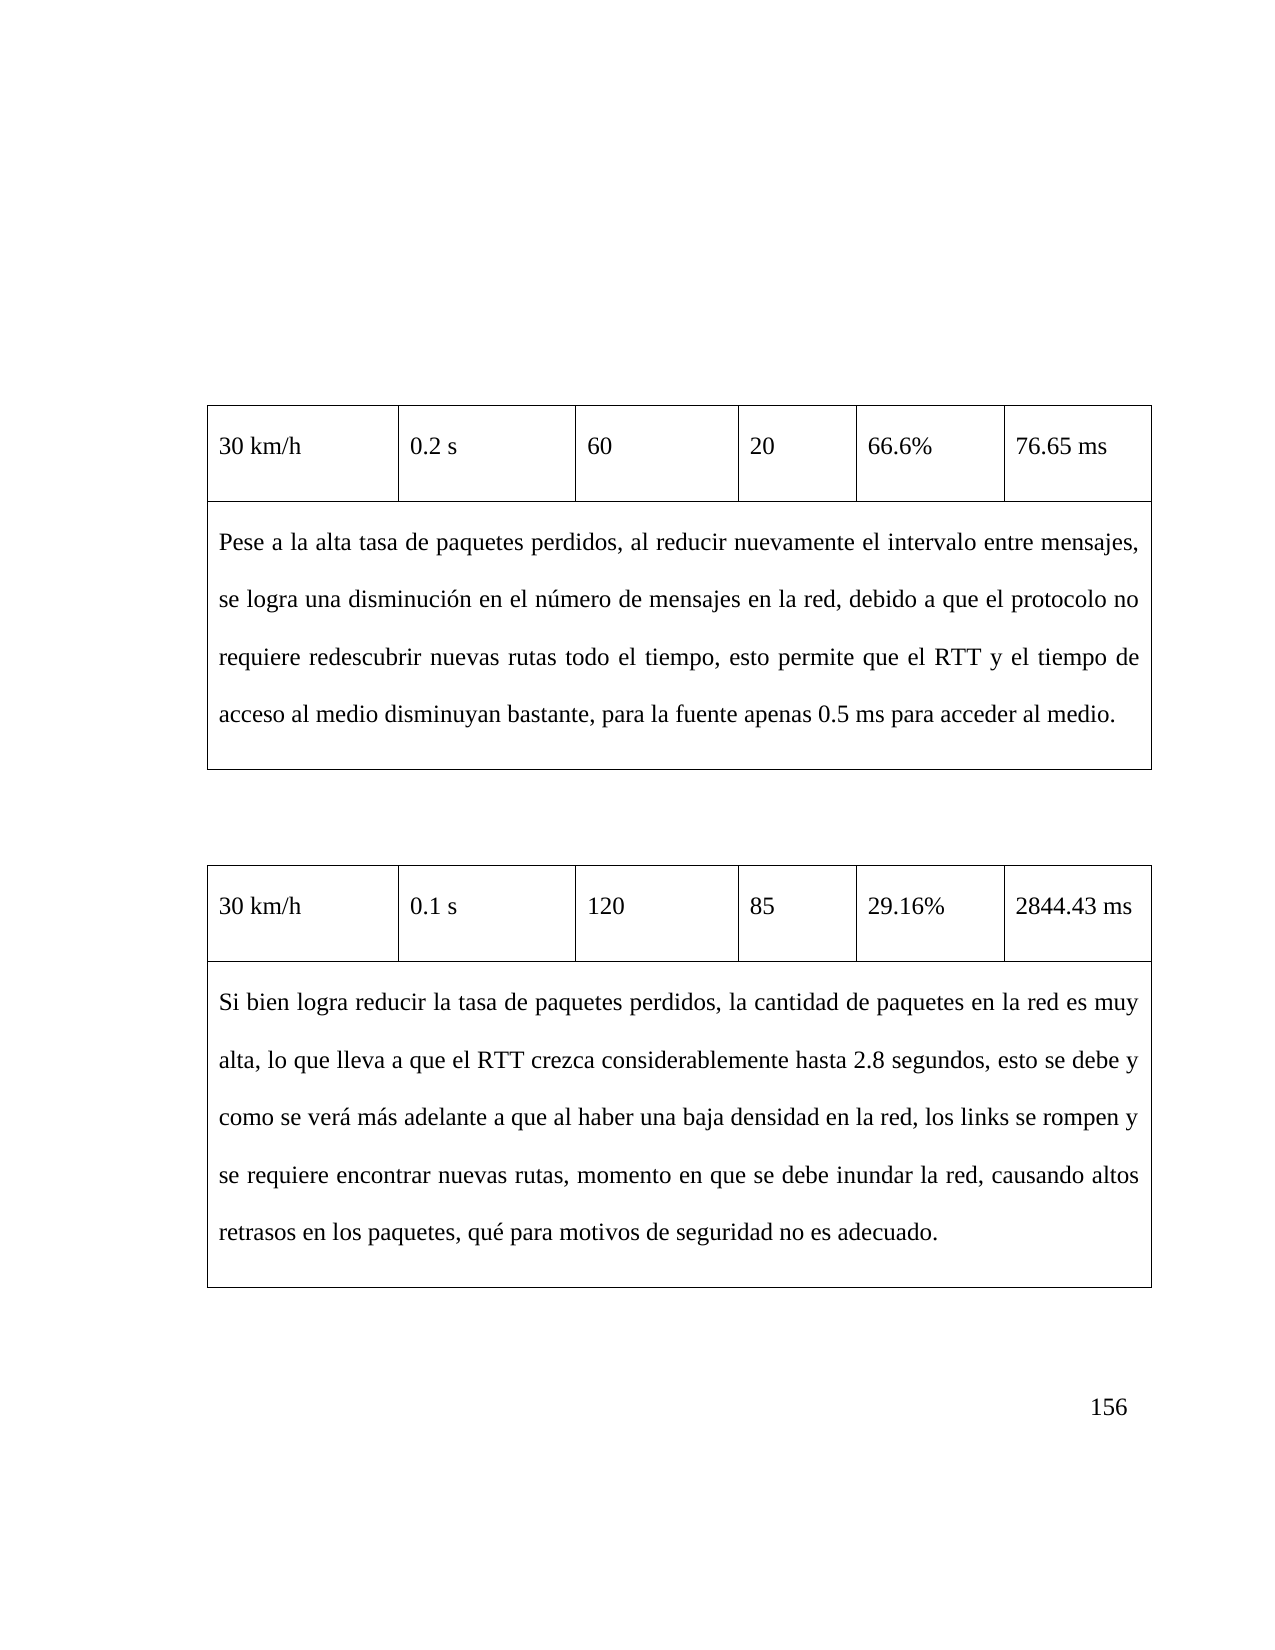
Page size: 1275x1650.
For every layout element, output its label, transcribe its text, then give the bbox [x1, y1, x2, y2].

table_header 60 [576, 406, 738, 501]
table_header 76.65 ms [1005, 406, 1151, 501]
table_header 120 [576, 866, 738, 961]
table_header 30 km/h [208, 406, 398, 501]
table_header 2844.43 ms [1005, 866, 1151, 961]
table_header 29.16% [857, 866, 1004, 961]
table_header 85 [739, 866, 856, 961]
table_header 20 [739, 406, 856, 501]
table_header 0.1 s [399, 866, 575, 961]
table_cell Pese a la alta tasa de paquetes perdidos, al reducir nuevamente el intervalo entre mensajes, se logra una disminución en el número de mensajes en la red, debido a que el protocolo no requiere redescubrir nuevas rutas todo el tiempo, esto permite que el RTT y el tiempo de acceso al medio disminuyan bastante, para la fuente apenas 0.5 ms para acceder al medio. [208, 502, 1151, 769]
table_header 0.2 s [399, 406, 575, 501]
table_cell Si bien logra reducir la tasa de paquetes perdidos, la cantidad de paquetes en la red es muy alta, lo que lleva a que el RTT crezca considerablemente hasta 2.8 segundos, esto se debe y como se verá más adelante a que al haber una baja densidad en la red, los links se rompen y se requiere encontrar nuevas rutas, momento en que se debe inundar la red, causando altos retrasos en los paquetes, qué para motivos de seguridad no es adecuado. [208, 962, 1151, 1287]
table_header 30 km/h [208, 866, 398, 961]
table_header 66.6% [857, 406, 1004, 501]
